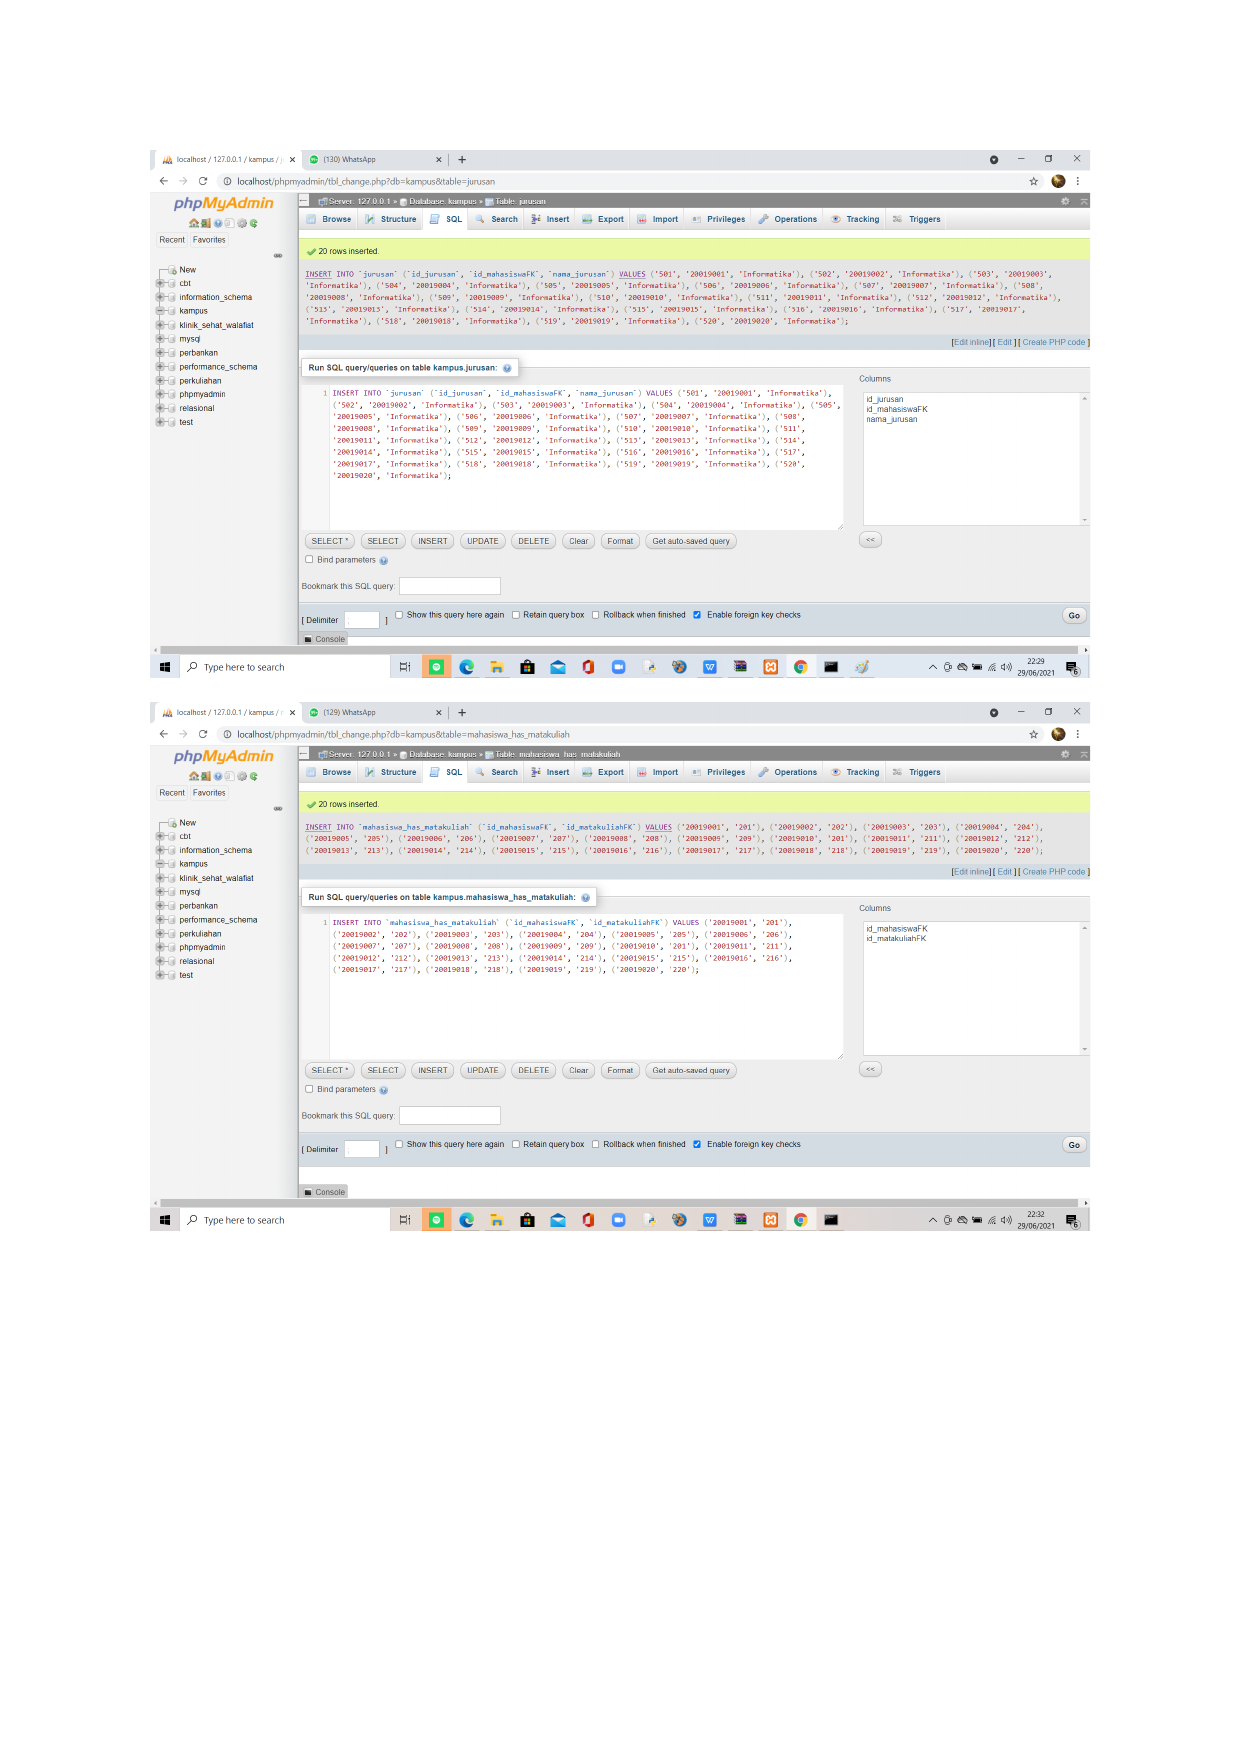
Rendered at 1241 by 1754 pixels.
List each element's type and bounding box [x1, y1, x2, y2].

picture [150, 150, 1091, 678]
picture [150, 702, 1091, 1231]
